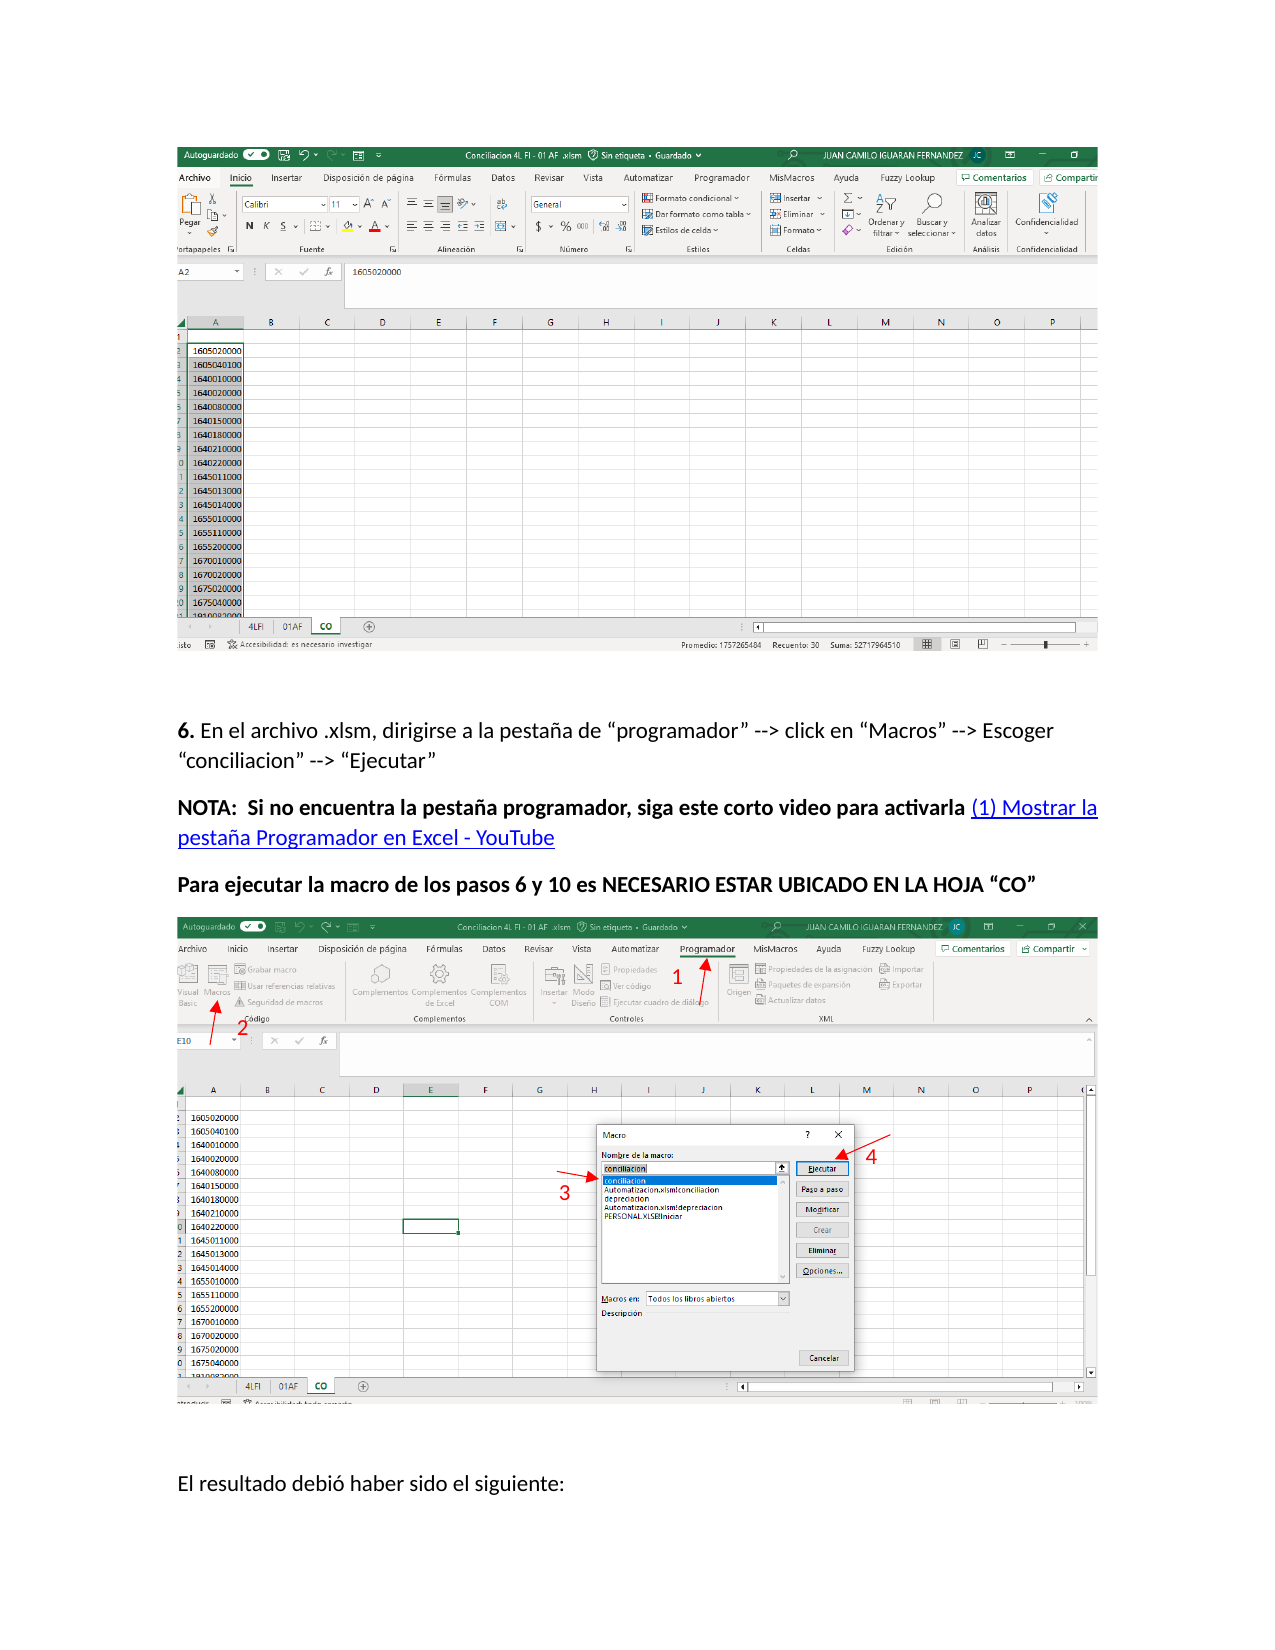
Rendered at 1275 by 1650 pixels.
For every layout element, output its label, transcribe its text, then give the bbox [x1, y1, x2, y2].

picture [177, 147, 1098, 651]
text Para ejecutar la macro de los pasos 6 y 10 es NECESARIO ESTAR UBICADO EN LA HOJA “CO” [177, 870, 1098, 898]
text 6. En el archivo .xlsm, dirigirse a la pestaña de “programador” --> click en “Macros” --> Escoger “conciliacion” --> “Ejecutar” [177, 716, 1098, 774]
picture [177, 917, 1098, 1404]
text El resultado debió haber sido el siguiente: [177, 1469, 1098, 1497]
text NOTA: Si no encuentra la pestaña programador, siga este corto video para activarla (1) Mostrar la pestaña Programador en Excel - YouTube [177, 793, 1098, 851]
